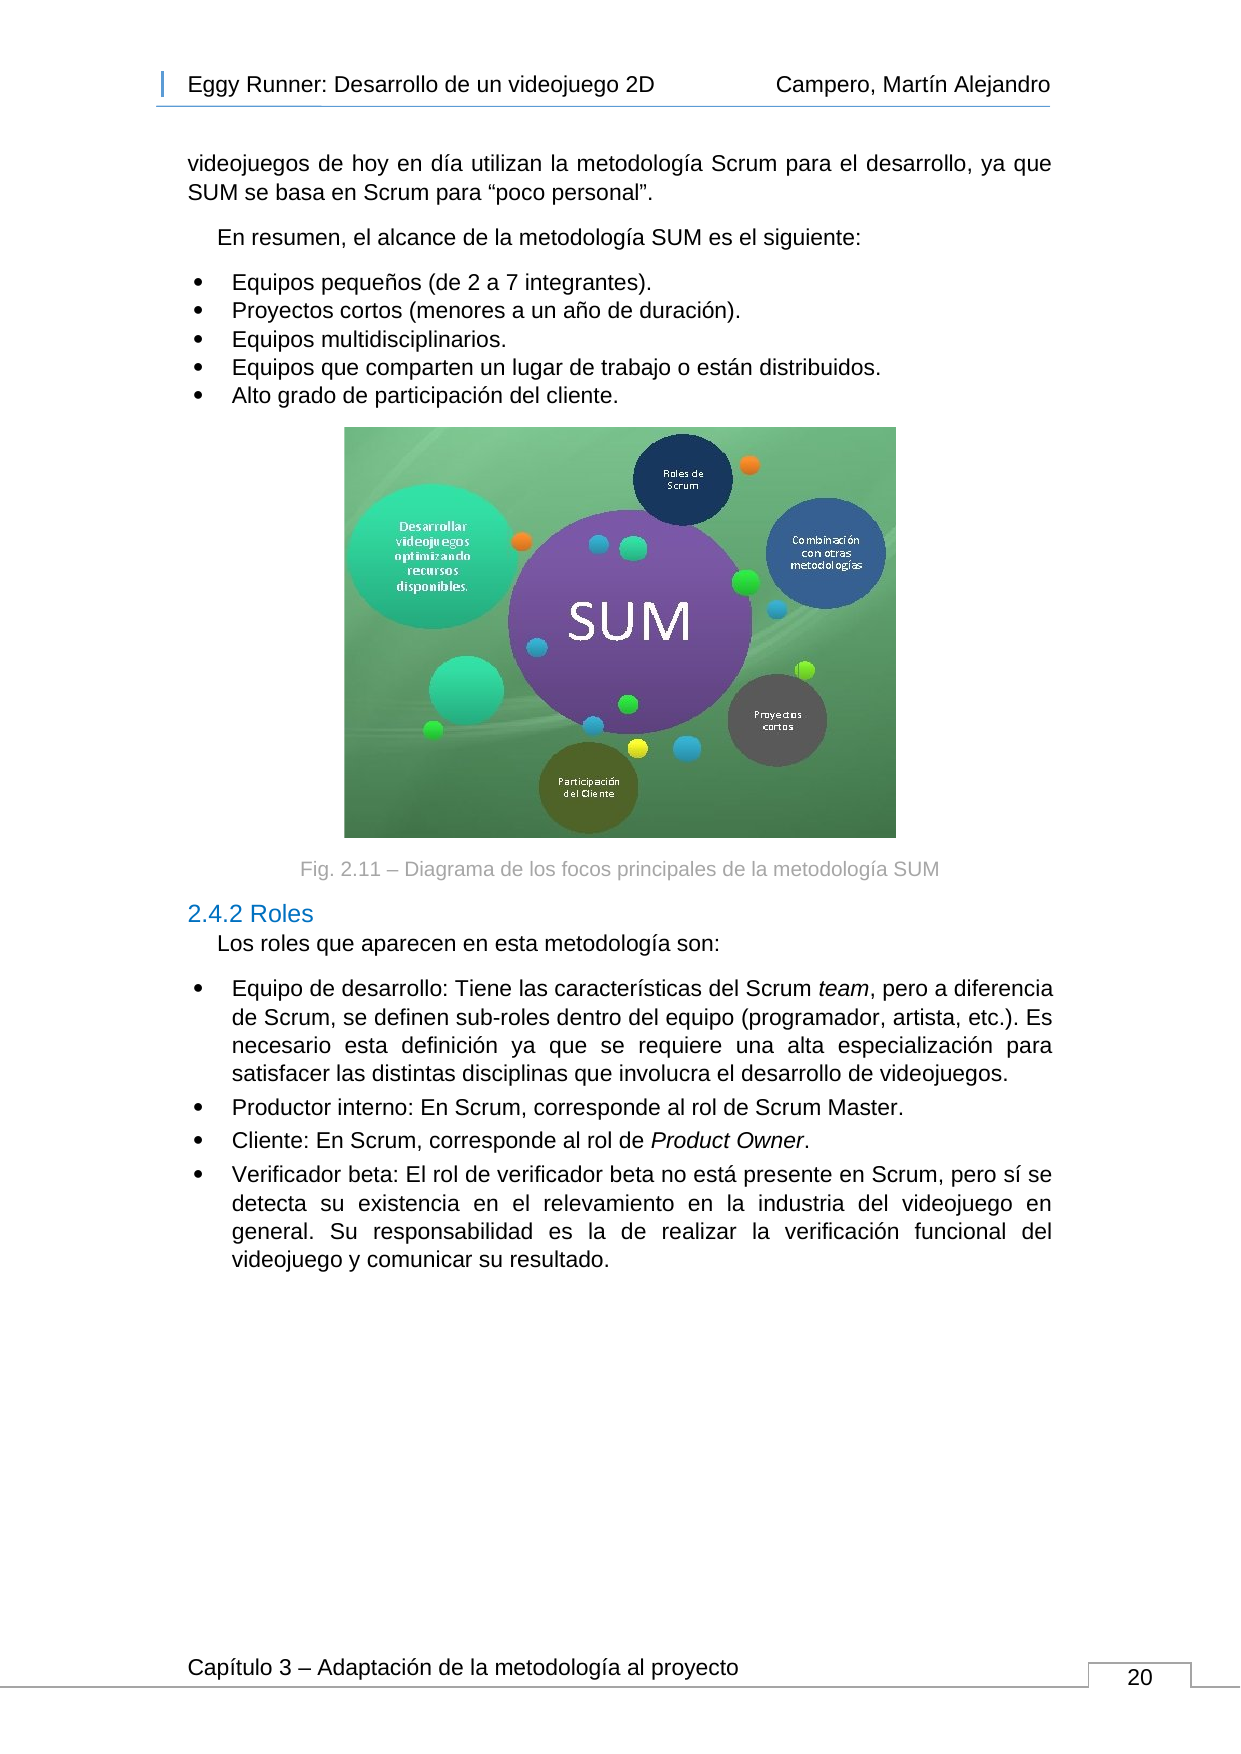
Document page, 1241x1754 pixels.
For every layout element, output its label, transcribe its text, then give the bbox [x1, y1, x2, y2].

list Alto grado de participación del cliente. [194, 382, 1053, 409]
list Cliente: En Scrum, corresponde al rol de Product Owner. [194, 1127, 1053, 1154]
picture [344, 427, 896, 838]
text Los roles que aparecen en esta metodología son: [187, 930, 1053, 956]
list Equipos que comparten un lugar de trabajo o están distribuidos. [194, 354, 1053, 380]
list Equipos multidisciplinarios. [194, 326, 1053, 352]
list Equipo de desarrollo: Tiene las características del Scrum team, pero a diferencia de Scrum, se definen sub-roles dentro del equipo (programador, artista, etc.). Es necesario esta definición ya que se requiere una alta especialización para satisfacer las distintas disciplinas que involucra el desarrollo de videojuegos. [194, 975, 1053, 1087]
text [187, 150, 1053, 205]
text En resumen, el alcance de la metodología SUM es el siguiente: [187, 223, 1053, 250]
list Productor interno: En Scrum, corresponde al rol de Scrum Master. [194, 1094, 1053, 1120]
list Verificador beta: El rol de verificador beta no está presente en Scrum, pero sí se detecta su existencia en el relevamiento en la industria del videojuego en general. Su responsabilidad es la de realizar la verificación funcional del videojuego y comunicar su resultado. [194, 1161, 1053, 1273]
list Equipos pequeños (de 2 a 7 integrantes). [194, 269, 1053, 295]
text Fig. 2.11 – Diagrama de los focos principales de la metodología SUM [187, 856, 1053, 880]
subtitle 2.4.2 Roles [187, 899, 1053, 928]
list Proyectos cortos (menores a un año de duración). [194, 297, 1053, 323]
